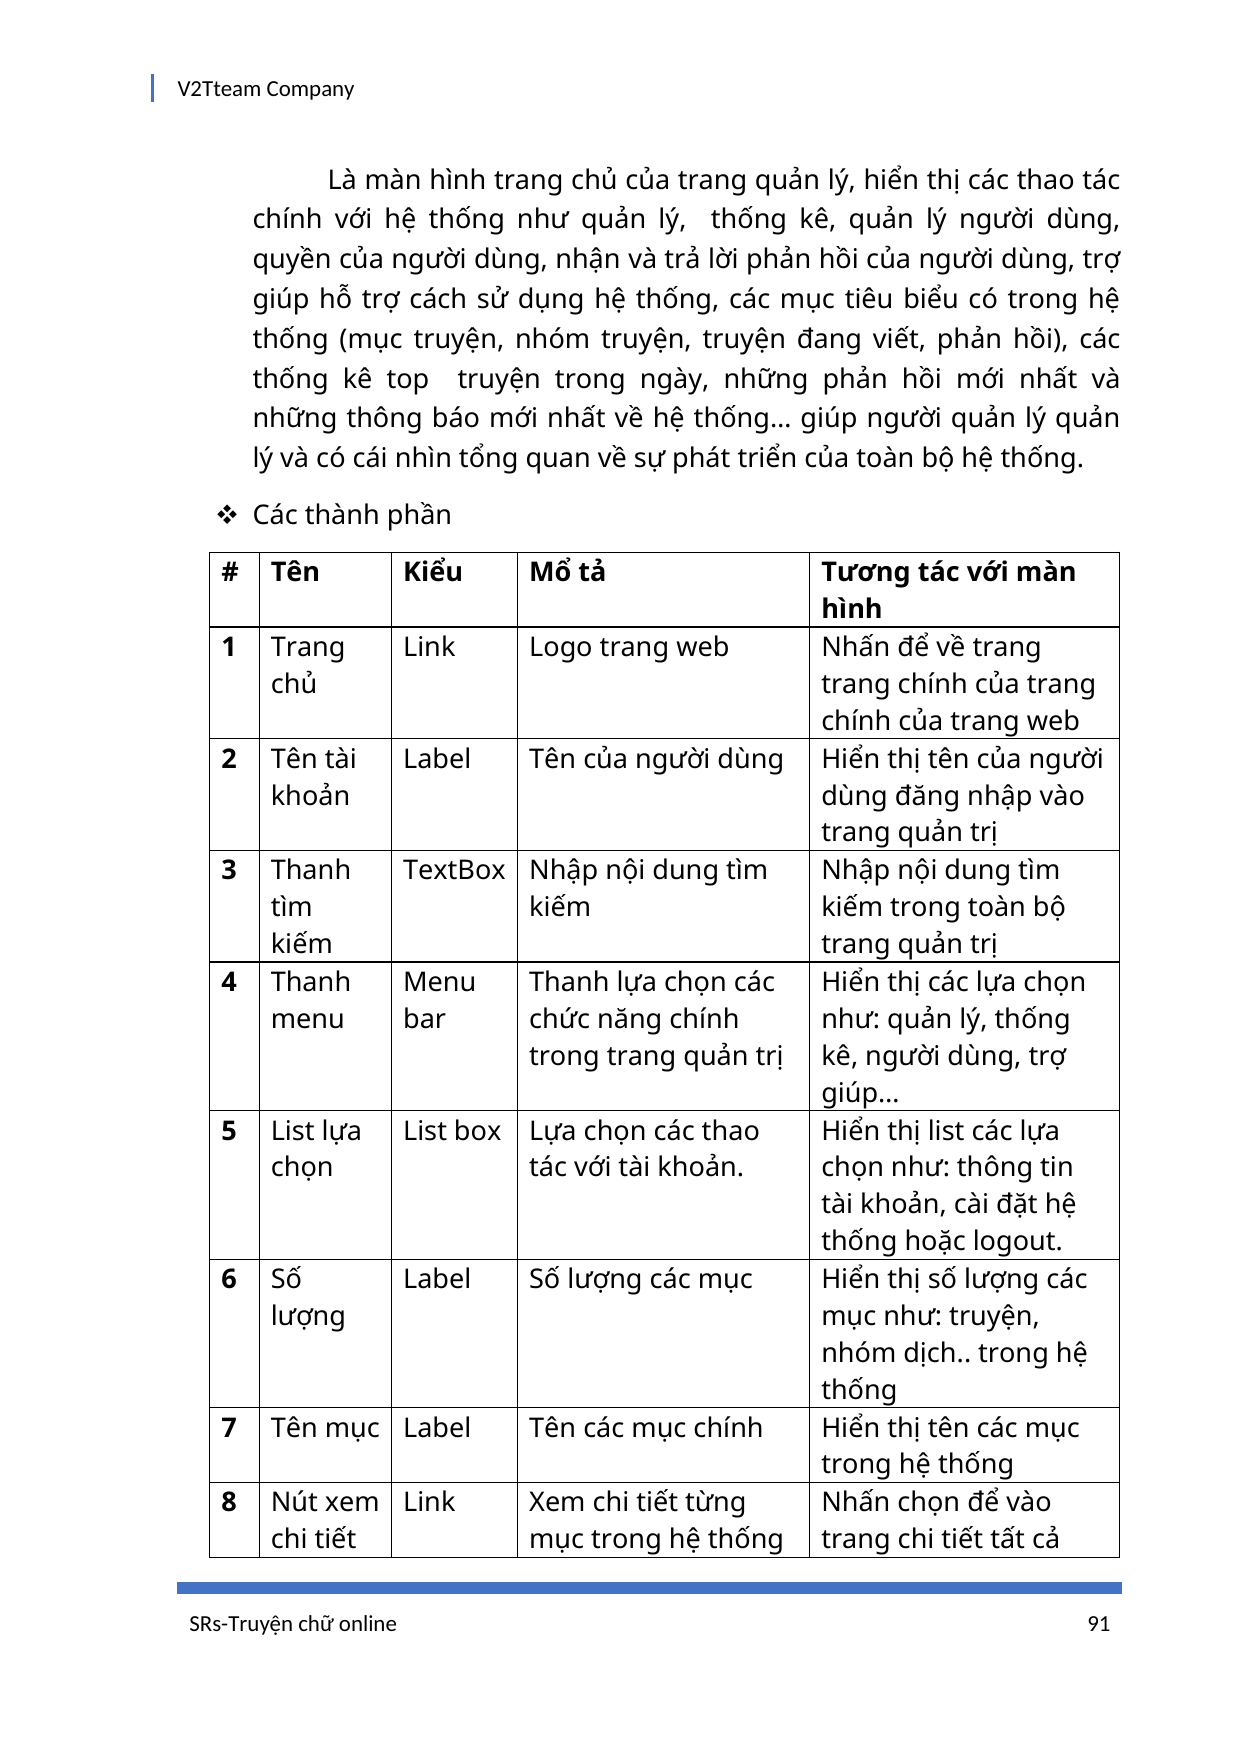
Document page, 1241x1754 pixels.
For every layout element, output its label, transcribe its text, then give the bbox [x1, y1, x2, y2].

table_cell List box [392, 1111, 517, 1258]
table_cell Tên tài khoản [260, 739, 391, 850]
table_cell 3 [210, 851, 259, 961]
table_cell Trang chủ [260, 628, 391, 738]
table_cell Tên mục [260, 1408, 391, 1482]
table_header Tên [260, 553, 391, 626]
table_cell 2 [210, 739, 259, 850]
table_cell Nhập nội dung tìm kiếm trong toàn bộ trang quản trị [810, 851, 1119, 961]
table_header Tương tác với màn hình [810, 553, 1119, 626]
table_cell Nhấn để về trang trang chính của trang chính của trang web [810, 628, 1119, 738]
table_cell 7 [210, 1408, 259, 1482]
table_cell Nút xem chi tiết [260, 1483, 391, 1557]
text Là màn hình trang chủ của trang quản lý, hiển thị các thao tác chính với hệ thống như quản lý, thống kê, quản lý người dùng, quyền của người dùng, nhận và trả lời phản hồi của người dùng, trợ giúp hỗ trợ cách sử dụng hệ thống, các mục tiêu biểu có trong hệ thống (mục truyện, nhóm truyện, truyện đang viết, phản hồi), các thống kê top truyện trong ngày, những phản hồi mới nhất và những thông báo mới nhất về hệ thống… giúp người quản lý quản lý và có cái nhìn tổng quan về sự phát triển của toàn bộ hệ thống. [252, 160, 1122, 476]
table_cell Số lượng các mục [518, 1260, 809, 1407]
table_cell Label [392, 1260, 517, 1407]
table_cell 8 [210, 1483, 259, 1557]
table_cell 6 [210, 1260, 259, 1407]
table_cell Nhập nội dung tìm kiếm [518, 851, 809, 961]
table_cell 1 [210, 628, 259, 738]
table_cell Link [392, 628, 517, 738]
table_cell Hiển thị list các lựa chọn như: thông tin tài khoản, cài đặt hệ thống hoặc logout. [810, 1111, 1119, 1258]
table_cell Link [392, 1483, 517, 1557]
table_cell Tên của người dùng [518, 739, 809, 850]
table_cell Label [392, 1408, 517, 1482]
table_cell Logo trang web [518, 628, 809, 738]
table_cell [518, 1483, 809, 1557]
table_cell 4 [210, 963, 259, 1110]
list Các thành phần [215, 495, 1122, 532]
table_cell Thanh lựa chọn các chức năng chính trong trang quản trị [518, 963, 809, 1110]
table_header # [210, 553, 259, 626]
table_cell Số lượng [260, 1260, 391, 1407]
table_cell Lựa chọn các thao tác với tài khoản. [518, 1111, 809, 1258]
table_cell TextBox [392, 851, 517, 961]
table_cell Hiển thị các lựa chọn như: quản lý, thống kê, người dùng, trợ giúp… [810, 963, 1119, 1110]
table_cell List lựa chọn [260, 1111, 391, 1258]
table_cell Thanh menu [260, 963, 391, 1110]
table_cell 5 [210, 1111, 259, 1258]
table_cell Tên các mục chính [518, 1408, 809, 1482]
table_header Kiểu [392, 553, 517, 626]
table_cell Label [392, 739, 517, 850]
table_cell Thanh tìm kiếm [260, 851, 391, 961]
table_cell Menu bar [392, 963, 517, 1110]
table_header Mổ tả [518, 553, 809, 626]
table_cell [810, 1483, 1119, 1557]
table_cell Hiển thị tên các mục trong hệ thống [810, 1408, 1119, 1482]
table_cell Hiển thị tên của người dùng đăng nhập vào trang quản trị [810, 739, 1119, 850]
table_cell Hiển thị số lượng các mục như: truyện, nhóm dịch.. trong hệ thống [810, 1260, 1119, 1407]
